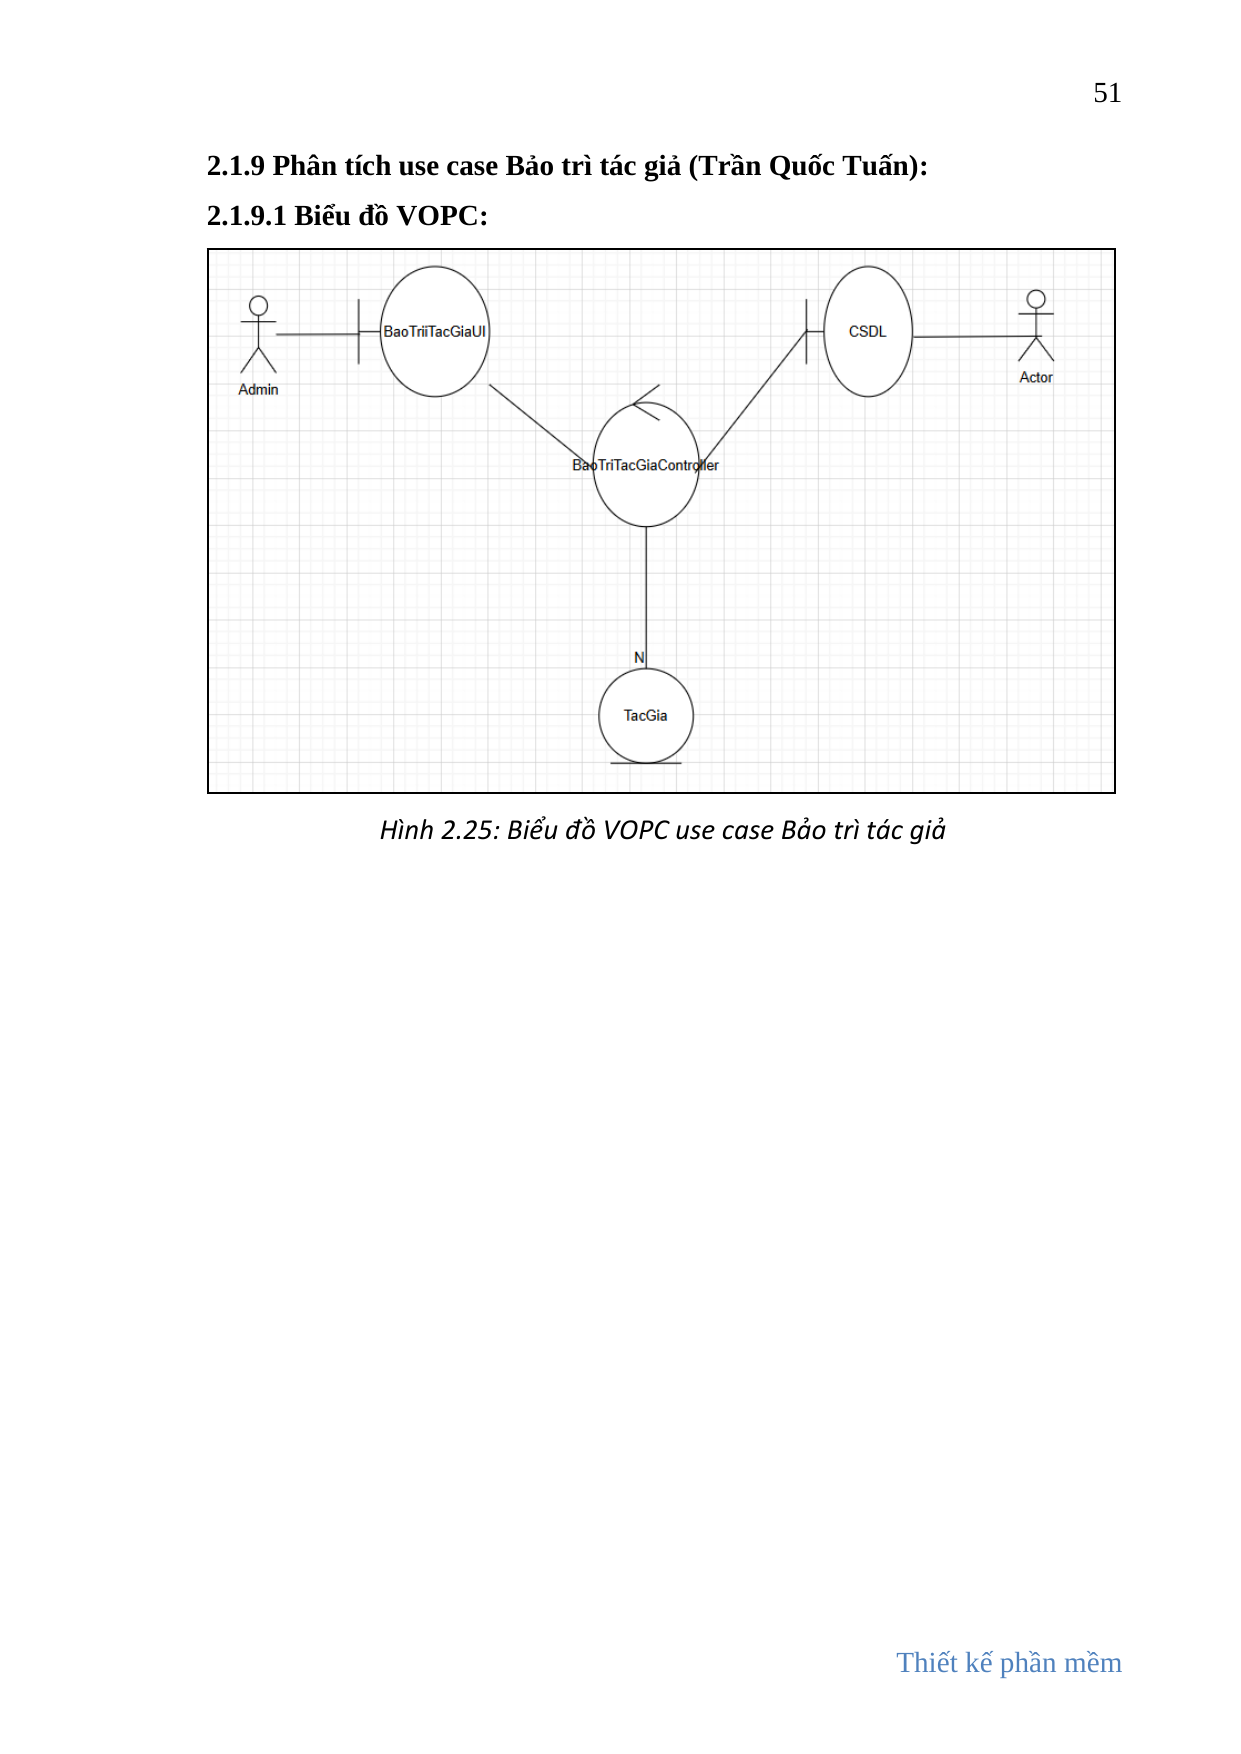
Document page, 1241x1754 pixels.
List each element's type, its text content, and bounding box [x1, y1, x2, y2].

picture [209, 250, 1114, 792]
subtitle Hình 2.25: Biểu đồ VOPC use case Bảo trì tác giả [207, 811, 1122, 847]
subtitle 2.1.9.1 Biểu đồ VOPC: [207, 198, 1122, 232]
subtitle 2.1.9 Phân tích use case Bảo trì tác giả (Trần Quốc Tuấn): [207, 148, 1122, 181]
